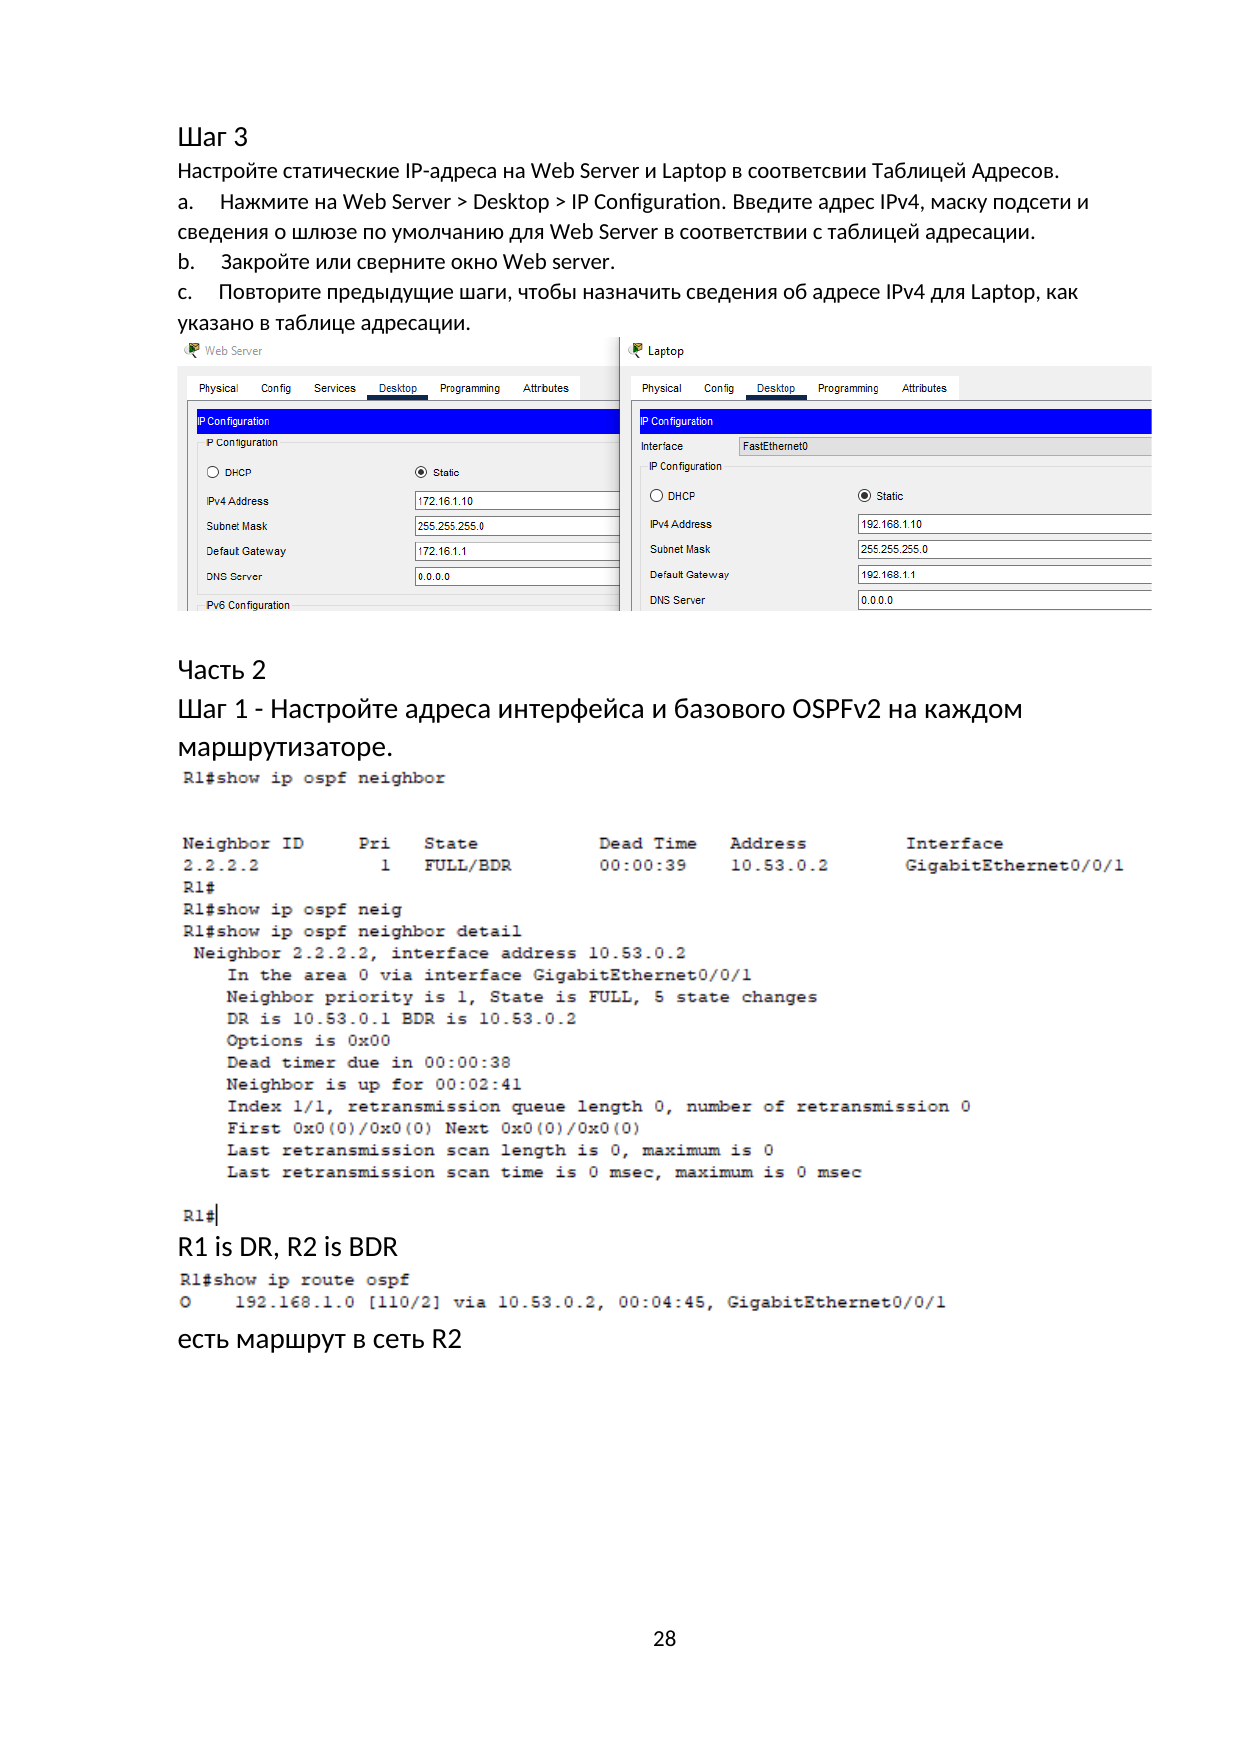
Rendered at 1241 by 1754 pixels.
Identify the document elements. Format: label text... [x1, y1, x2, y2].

text R1 is DR, R2 is BDR [177, 1228, 1152, 1264]
text есть маршрут в сеть R2 [177, 1320, 1152, 1356]
text b. Закройте или сверните окно Web server. [177, 247, 1152, 275]
text Шаг 1 - Настройте адреса интерфейса и базового OSPFv2 на каждом маршрутизаторе. [177, 690, 1152, 764]
text Часть 2 [177, 651, 1152, 687]
picture [177, 337, 1152, 611]
picture [177, 1266, 953, 1319]
text c. Повторите предыдущие шаги, чтобы назначить сведения об адресе IPv4 для Laptop, как указано в таблице адресации. [177, 277, 1152, 336]
text a. Нажмите на Web Server > Desktop > IP Configuration. Введите адрес IPv4, маску подсети и сведения о шлюзе по умолчанию для Web Server в соответствии с таблицей адресации. [177, 187, 1152, 245]
text Шаг 3 [177, 118, 1152, 154]
picture [177, 766, 1131, 1226]
text Настройте статические IP-адреса на Web Server и Laptop в соответсвии Таблицей Адресов. [177, 157, 1152, 184]
